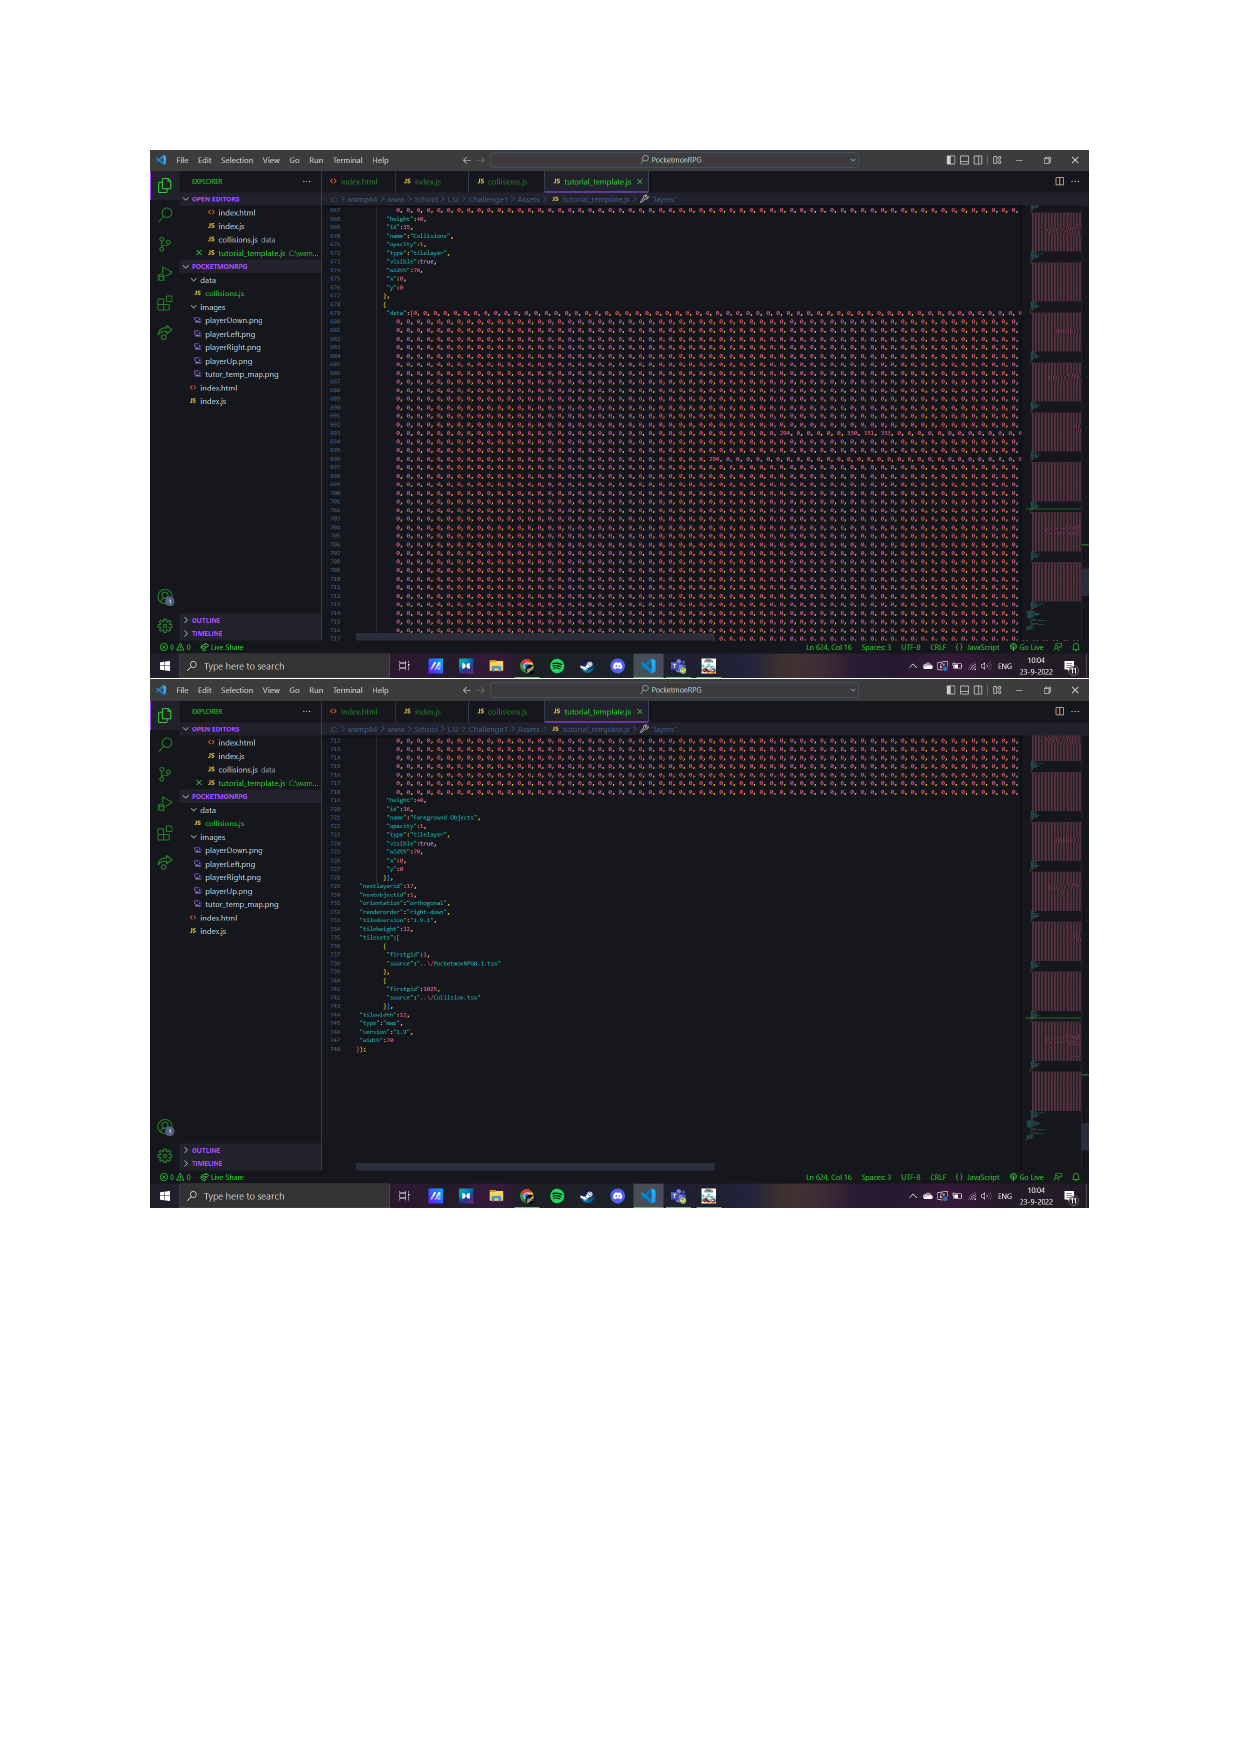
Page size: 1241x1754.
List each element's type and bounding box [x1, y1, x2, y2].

picture [150, 679, 1089, 1208]
picture [150, 150, 1089, 678]
